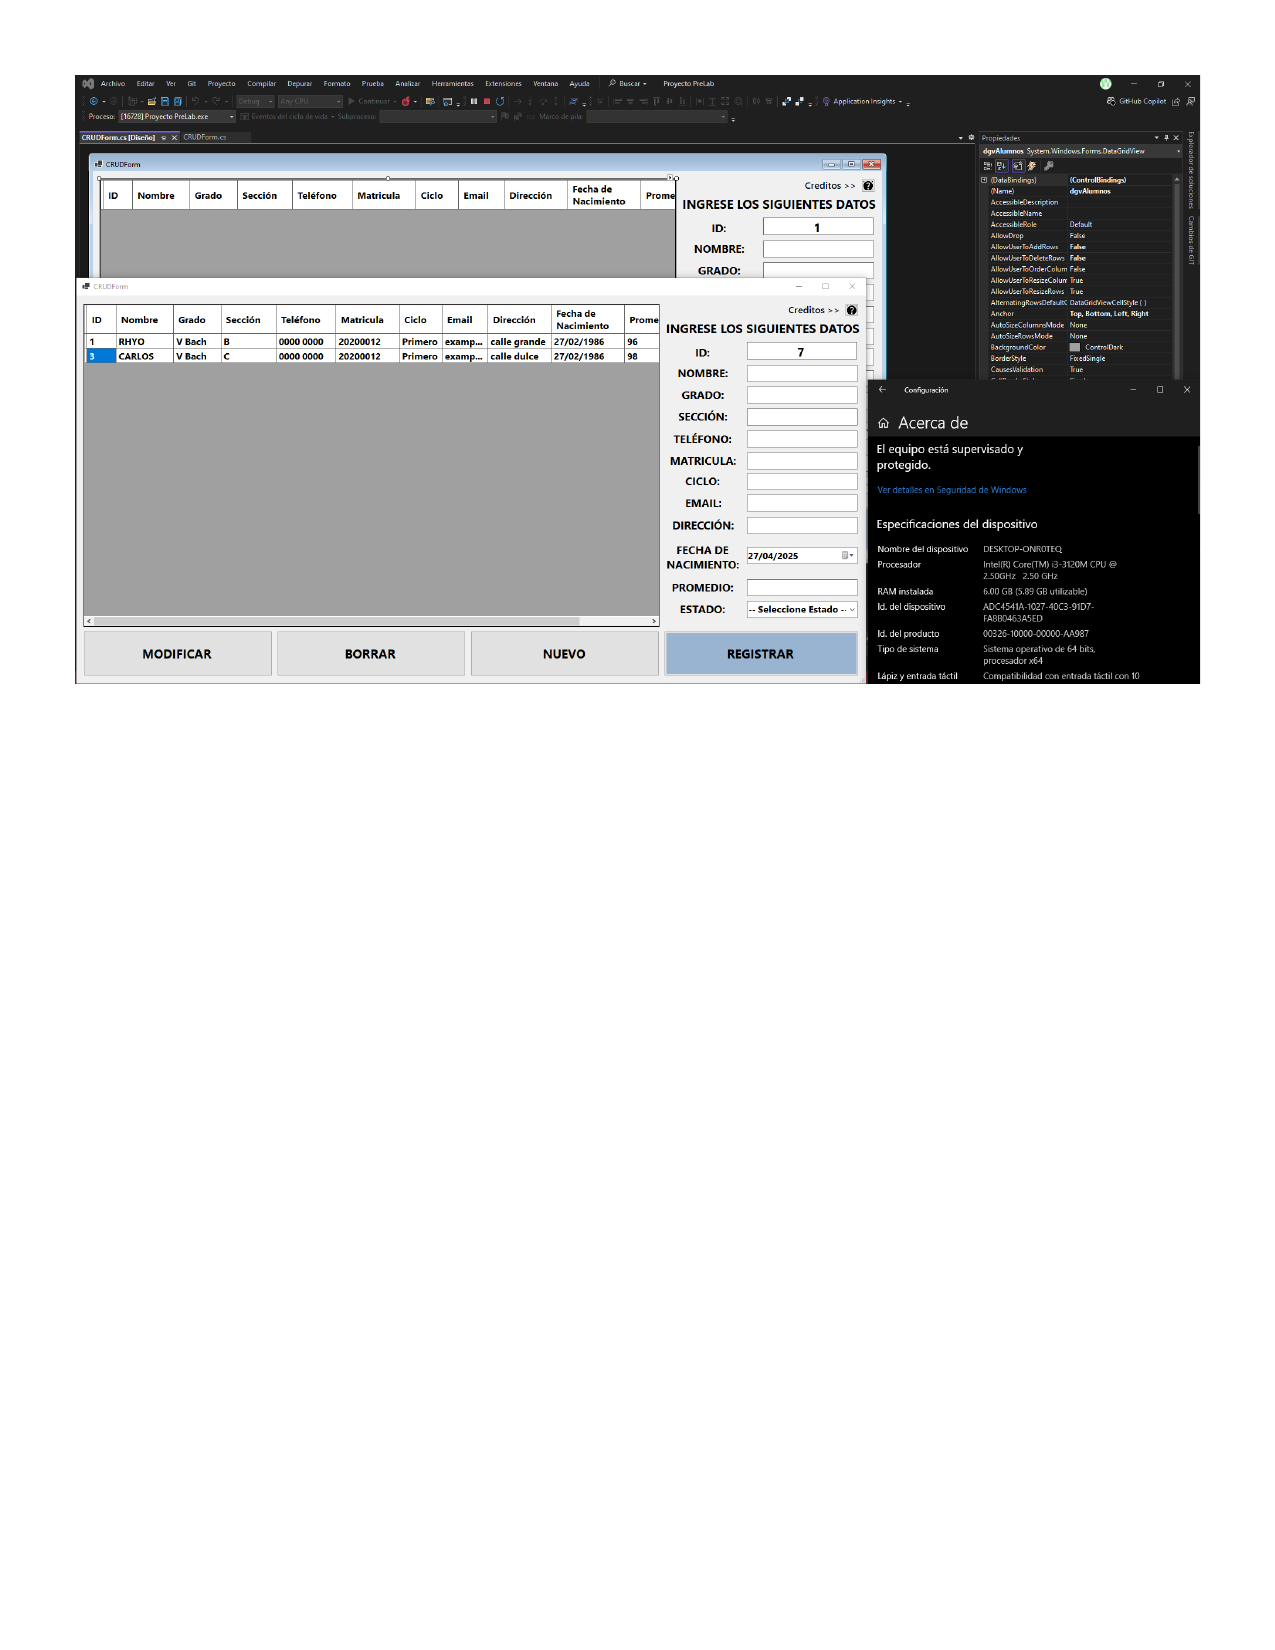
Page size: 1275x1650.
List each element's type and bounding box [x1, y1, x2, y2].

picture [75, 75, 1200, 684]
